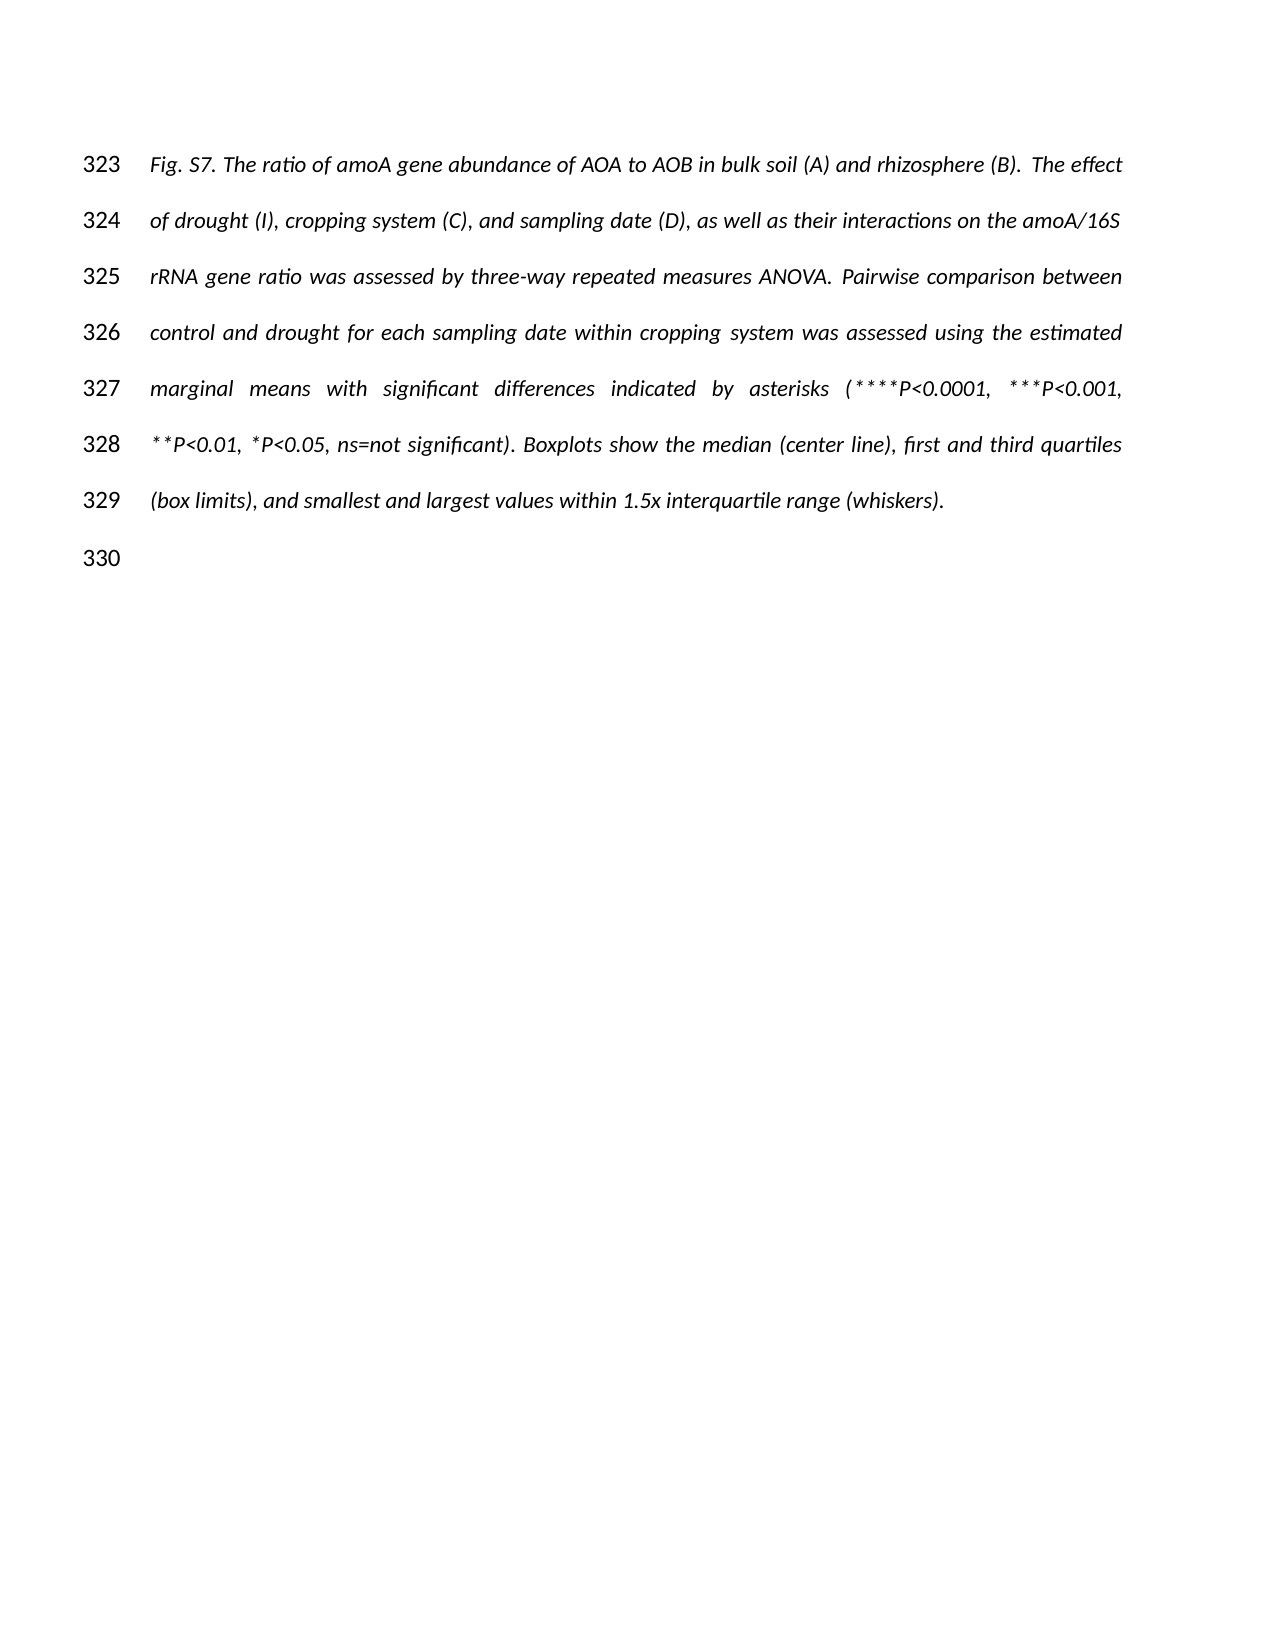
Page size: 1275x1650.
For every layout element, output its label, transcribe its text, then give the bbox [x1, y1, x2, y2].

text Fig. S7. The ratio of amoA gene abundance of AOA to AOB in bulk soil (A) and rhizosphere (B). The effect of drought (I), cropping system (C), and sampling date (D), as well as their interactions on the amoA/16S rRNA gene ratio was assessed by three-way repeated measures ANOVA. Pairwise comparison between control and drought for each sampling date within cropping system was assessed using the estimated marginal means with significant differences indicated by asterisks (****P<0.0001, ***P<0.001, **P<0.01, *P<0.05, ns=not significant). Boxplots show the median (center line), first and third quartiles (box limits), and smallest and largest values within 1.5x interquartile range (whiskers). [150, 150, 1125, 514]
